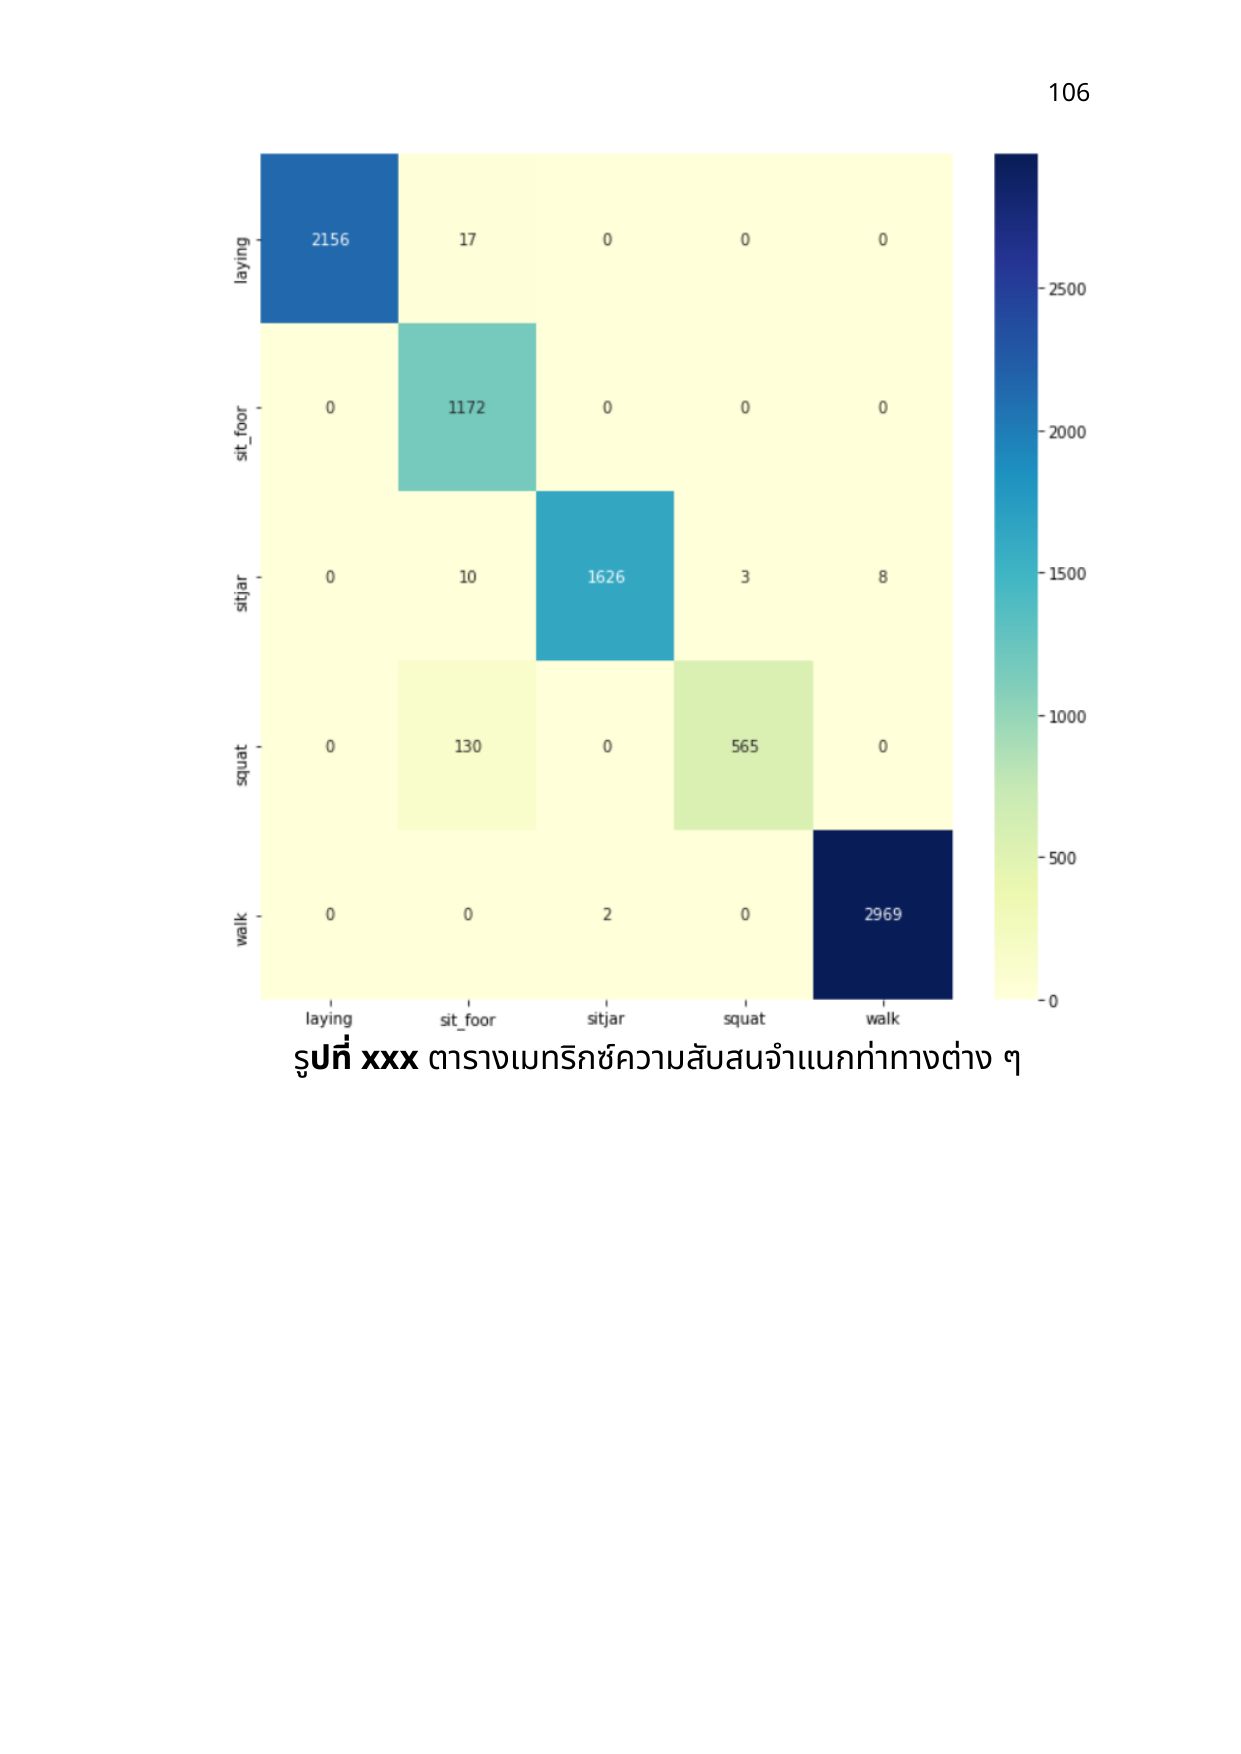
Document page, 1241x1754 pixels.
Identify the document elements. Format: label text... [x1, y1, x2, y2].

text รูปที่ xxx ตารางเมทริกซ์ความสับสนจำแนกท่าทางต่าง ๆ [225, 1034, 1090, 1084]
picture [225, 150, 1096, 1034]
